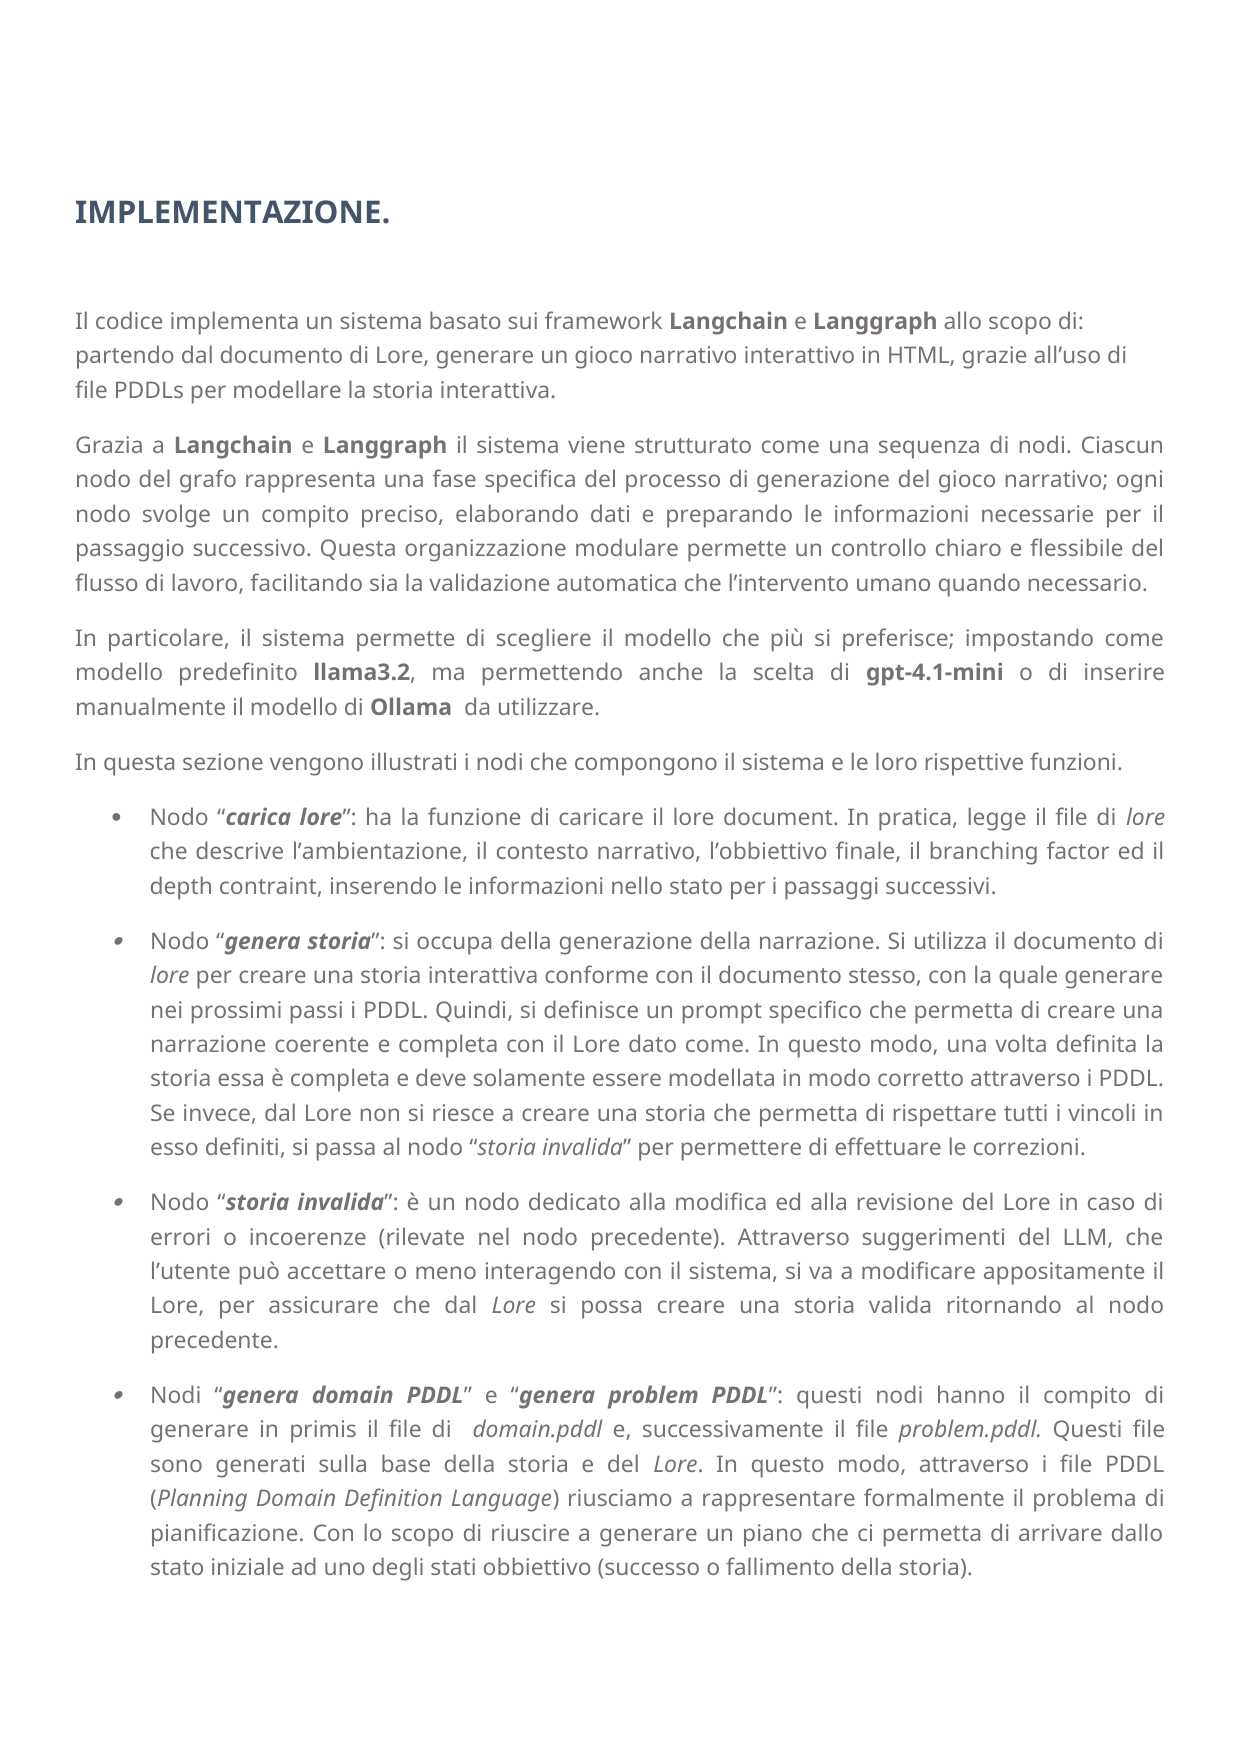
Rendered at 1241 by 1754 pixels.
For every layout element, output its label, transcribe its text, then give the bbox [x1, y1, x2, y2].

list Nodo “carica lore”: ha la funzione di caricare il lore document. In pratica, legge il file di lore che descrive l’ambientazione, il contesto narrativo, l’obbiettivo finale, il branching factor ed il depth contraint, inserendo le informazioni nello stato per i passaggi successivi. [112, 801, 1165, 901]
text Il codice implementa un sistema basato sui framework Langchain e Langgraph allo scopo di: partendo dal documento di Lore, generare un gioco narrativo interattivo in HTML, grazie all’uso di file PDDLs per modellare la storia interattiva. [75, 305, 1165, 405]
list Nodi “genera domain PDDL” e “genera problem PDDL”: questi nodi hanno il compito di generare in primis il file di domain.pddl e, successivamente il file problem.pddl. Questi file sono generati sulla base della storia e del Lore. In questo modo, attraverso i file PDDL (Planning Domain Definition Language) riusciamo a rappresentare formalmente il problema di pianificazione. Con lo scopo di riuscire a generare un piano che ci permetta di arrivare dallo stato iniziale ad uno degli stati obbiettivo (successo o fallimento della storia). [112, 1379, 1165, 1582]
text In particolare, il sistema permette di scegliere il modello che più si preferisce; impostando come modello predefinito llama3.2, ma permettendo anche la scelta di gpt-4.1-mini o di inserire manualmente il modello di Ollama da utilizzare. [75, 622, 1165, 722]
text In questa sezione vengono illustrati i nodi che compongono il sistema e le loro rispettive funzioni. [75, 746, 1165, 777]
text Grazia a Langchain e Langgraph il sistema viene strutturato come una sequenza di nodi. Ciascun nodo del grafo rappresenta una fase specifica del processo di generazione del gioco narrativo; ogni nodo svolge un compito preciso, elaborando dati e preparando le informazioni necessarie per il passaggio successivo. Questa organizzazione modulare permette un controllo chiaro e flessibile del flusso di lavoro, facilitando sia la validazione automatica che l’intervento umano quando necessario. [75, 429, 1165, 598]
list Nodo “genera storia”: si occupa della generazione della narrazione. Si utilizza il documento di lore per creare una storia interattiva conforme con il documento stesso, con la quale generare nei prossimi passi i PDDL. Quindi, si definisce un prompt specifico che permetta di creare una narrazione coerente e completa con il Lore dato come. In questo modo, una volta definita la storia essa è completa e deve solamente essere modellata in modo corretto attraverso i PDDL. Se invece, dal Lore non si riesce a creare una storia che permetta di rispettare tutti i vincoli in esso definiti, si passa al nodo “storia invalida” per permettere di effettuare le correzioni. [112, 925, 1165, 1162]
list Nodo “storia invalida”: è un nodo dedicato alla modifica ed alla revisione del Lore in caso di errori o incoerenze (rilevate nel nodo precedente). Attraverso suggerimenti del LLM, che l’utente può accettare o meno interagendo con il sistema, si va a modificare appositamente il Lore, per assicurare che dal Lore si possa creare una storia valida ritornando al nodo precedente. [112, 1186, 1165, 1355]
